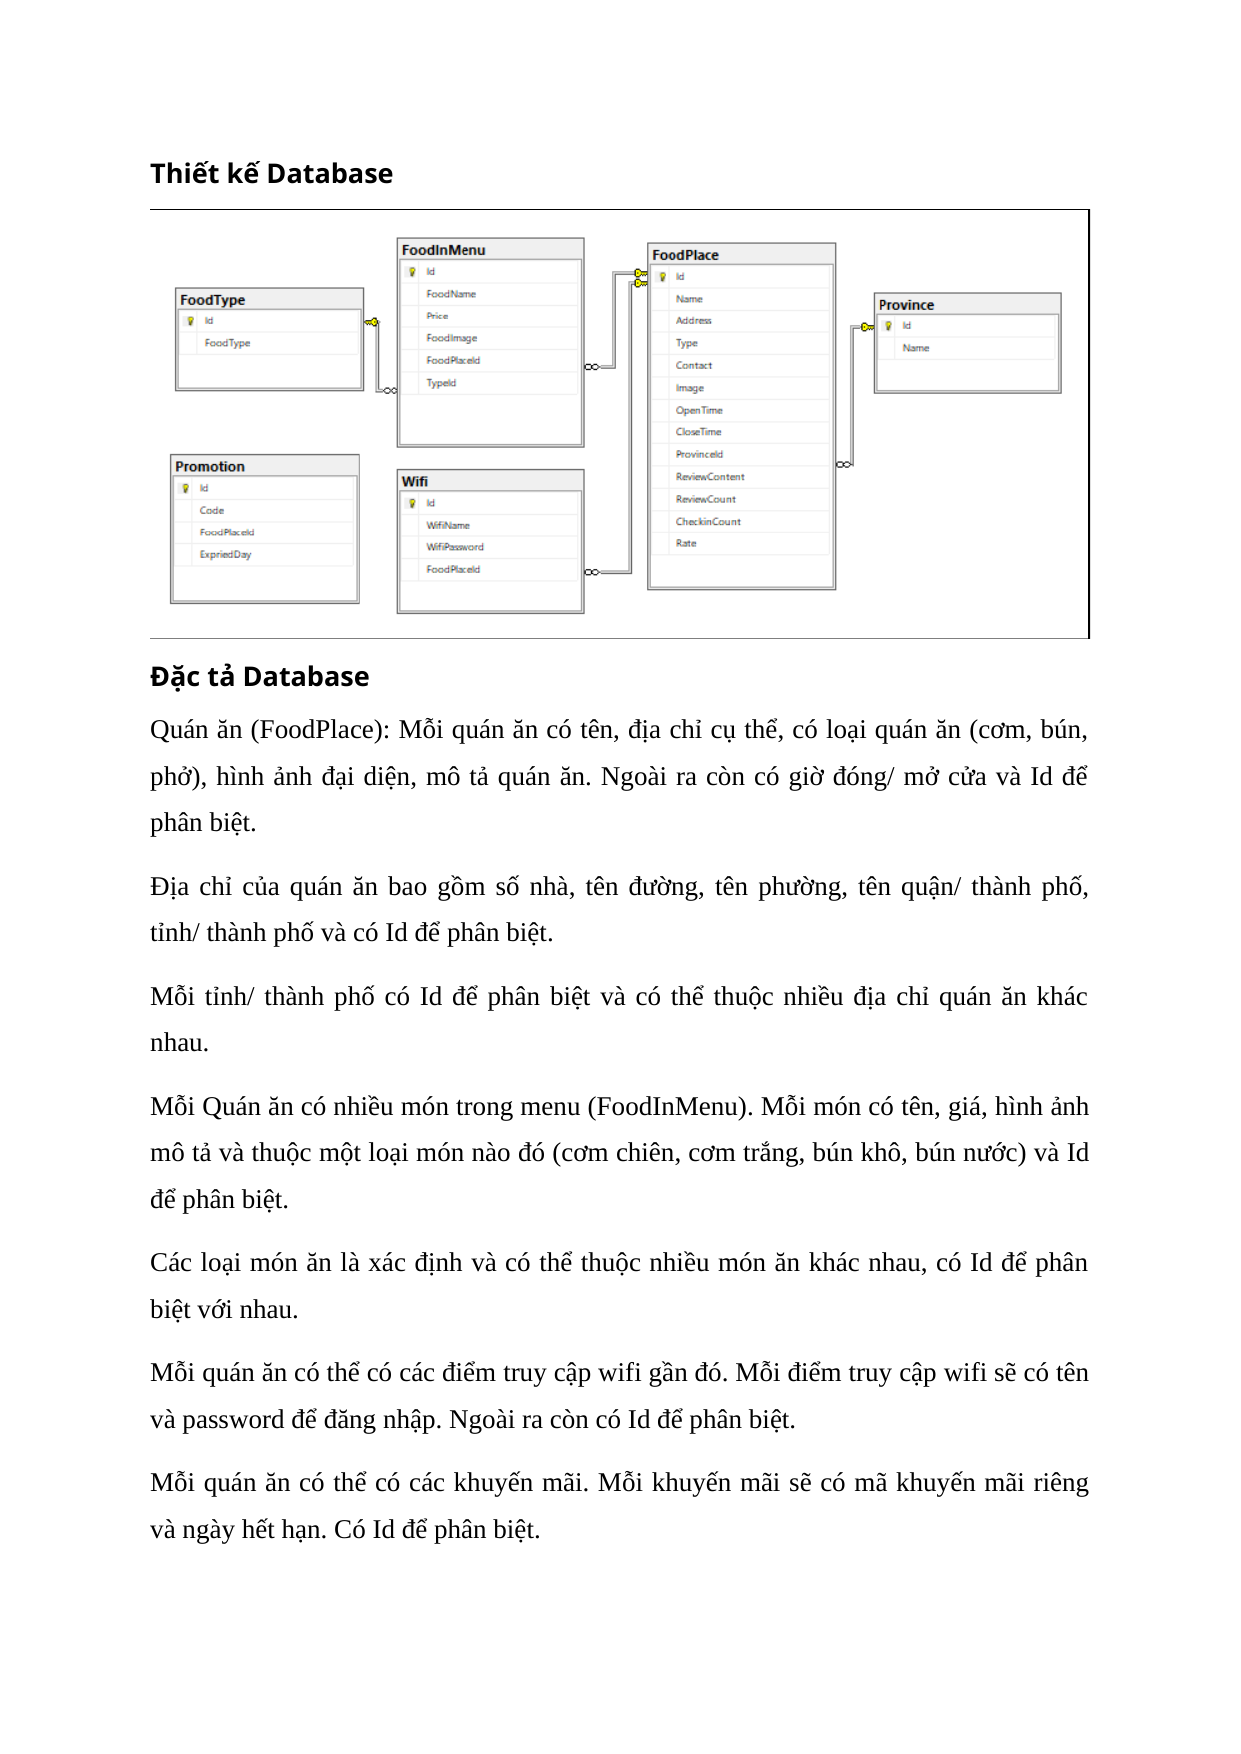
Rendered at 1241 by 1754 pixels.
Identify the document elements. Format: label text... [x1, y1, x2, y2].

text Địa chỉ của quán ăn bao gồm số nhà, tên đường, tên phường, tên quận/ thành phố, tỉnh/ thành phố và có Id để phân biệt. [150, 870, 1090, 948]
text Mỗi Quán ăn có nhiều món trong menu (FoodInMenu). Mỗi món có tên, giá, hình ảnh mô tả và thuộc một loại món nào đó (cơm chiên, cơm trắng, bún khô, bún nước) và Id để phân biệt. [150, 1090, 1090, 1214]
picture [150, 209, 1091, 639]
text Mỗi quán ăn có thể có các khuyến mãi. Mỗi khuyến mãi sẽ có mã khuyến mãi riêng và ngày hết hạn. Có Id để phân biệt. [150, 1466, 1090, 1544]
subtitle Thiết kế Database [150, 154, 1090, 191]
text Mỗi tỉnh/ thành phố có Id để phân biệt và có thể thuộc nhiều địa chỉ quán ăn khác nhau. [150, 980, 1090, 1058]
text Mỗi quán ăn có thể có các điểm truy cập wifi gần đó. Mỗi điểm truy cập wifi sẽ có tên và password để đăng nhập. Ngoài ra còn có Id để phân biệt. [150, 1356, 1090, 1434]
subtitle Đặc tả Database [150, 658, 1090, 695]
text Các loại món ăn là xác định và có thể thuộc nhiều món ăn khác nhau, có Id để phân biệt với nhau. [150, 1246, 1090, 1324]
text Quán ăn (FoodPlace): Mỗi quán ăn có tên, địa chỉ cụ thể, có loại quán ăn (cơm, bún, phở), hình ảnh đại diện, mô tả quán ăn. Ngoài ra còn có giờ đóng/ mở cửa và Id để phân biệt. [150, 713, 1090, 838]
